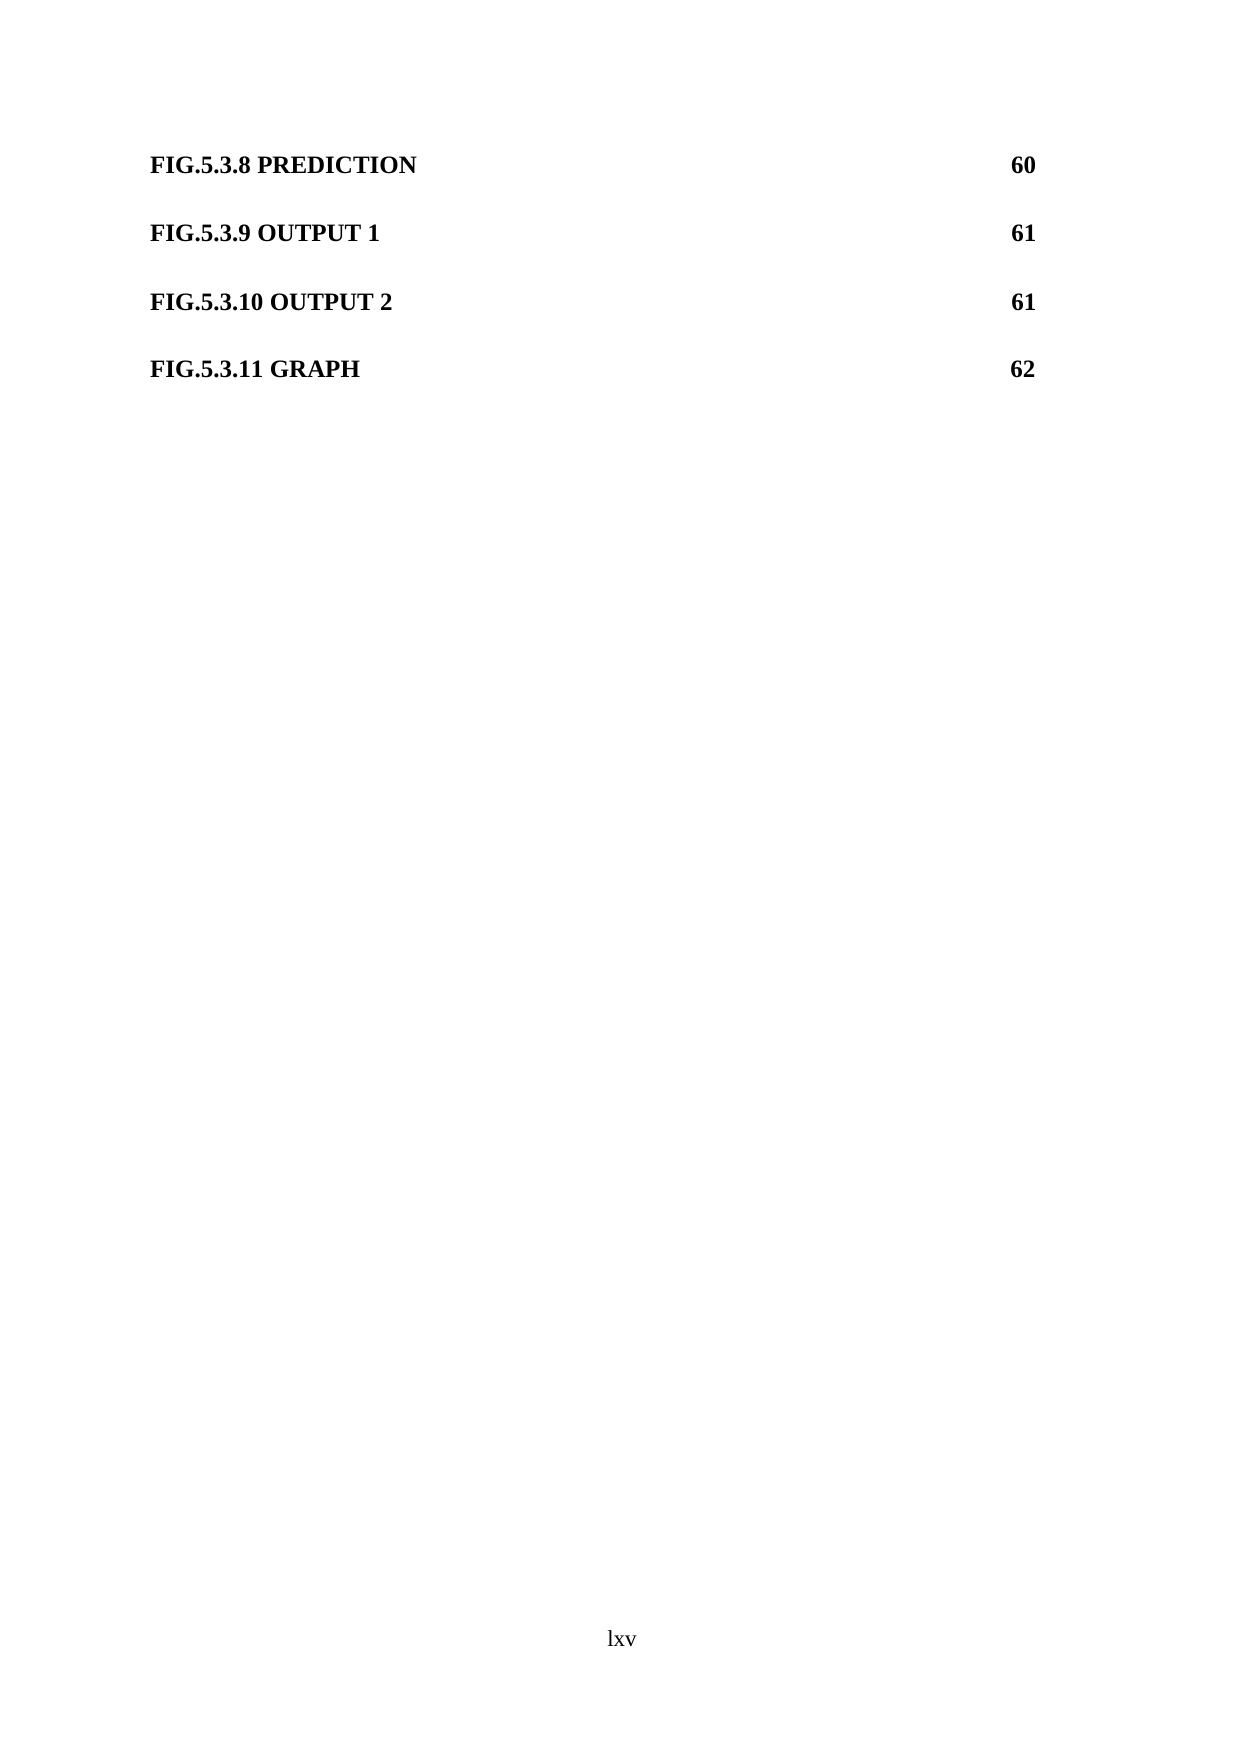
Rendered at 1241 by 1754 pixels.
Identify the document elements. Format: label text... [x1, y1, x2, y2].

subtitle FIG.5.3.11 GRAPH 62 [150, 354, 1124, 383]
subtitle FIG.5.3.9 OUTPUT 1 61 [150, 218, 1124, 247]
subtitle FIG.5.3.8 PREDICTION 60 [150, 150, 1124, 179]
subtitle FIG.5.3.10 OUTPUT 2 61 [150, 287, 1124, 315]
